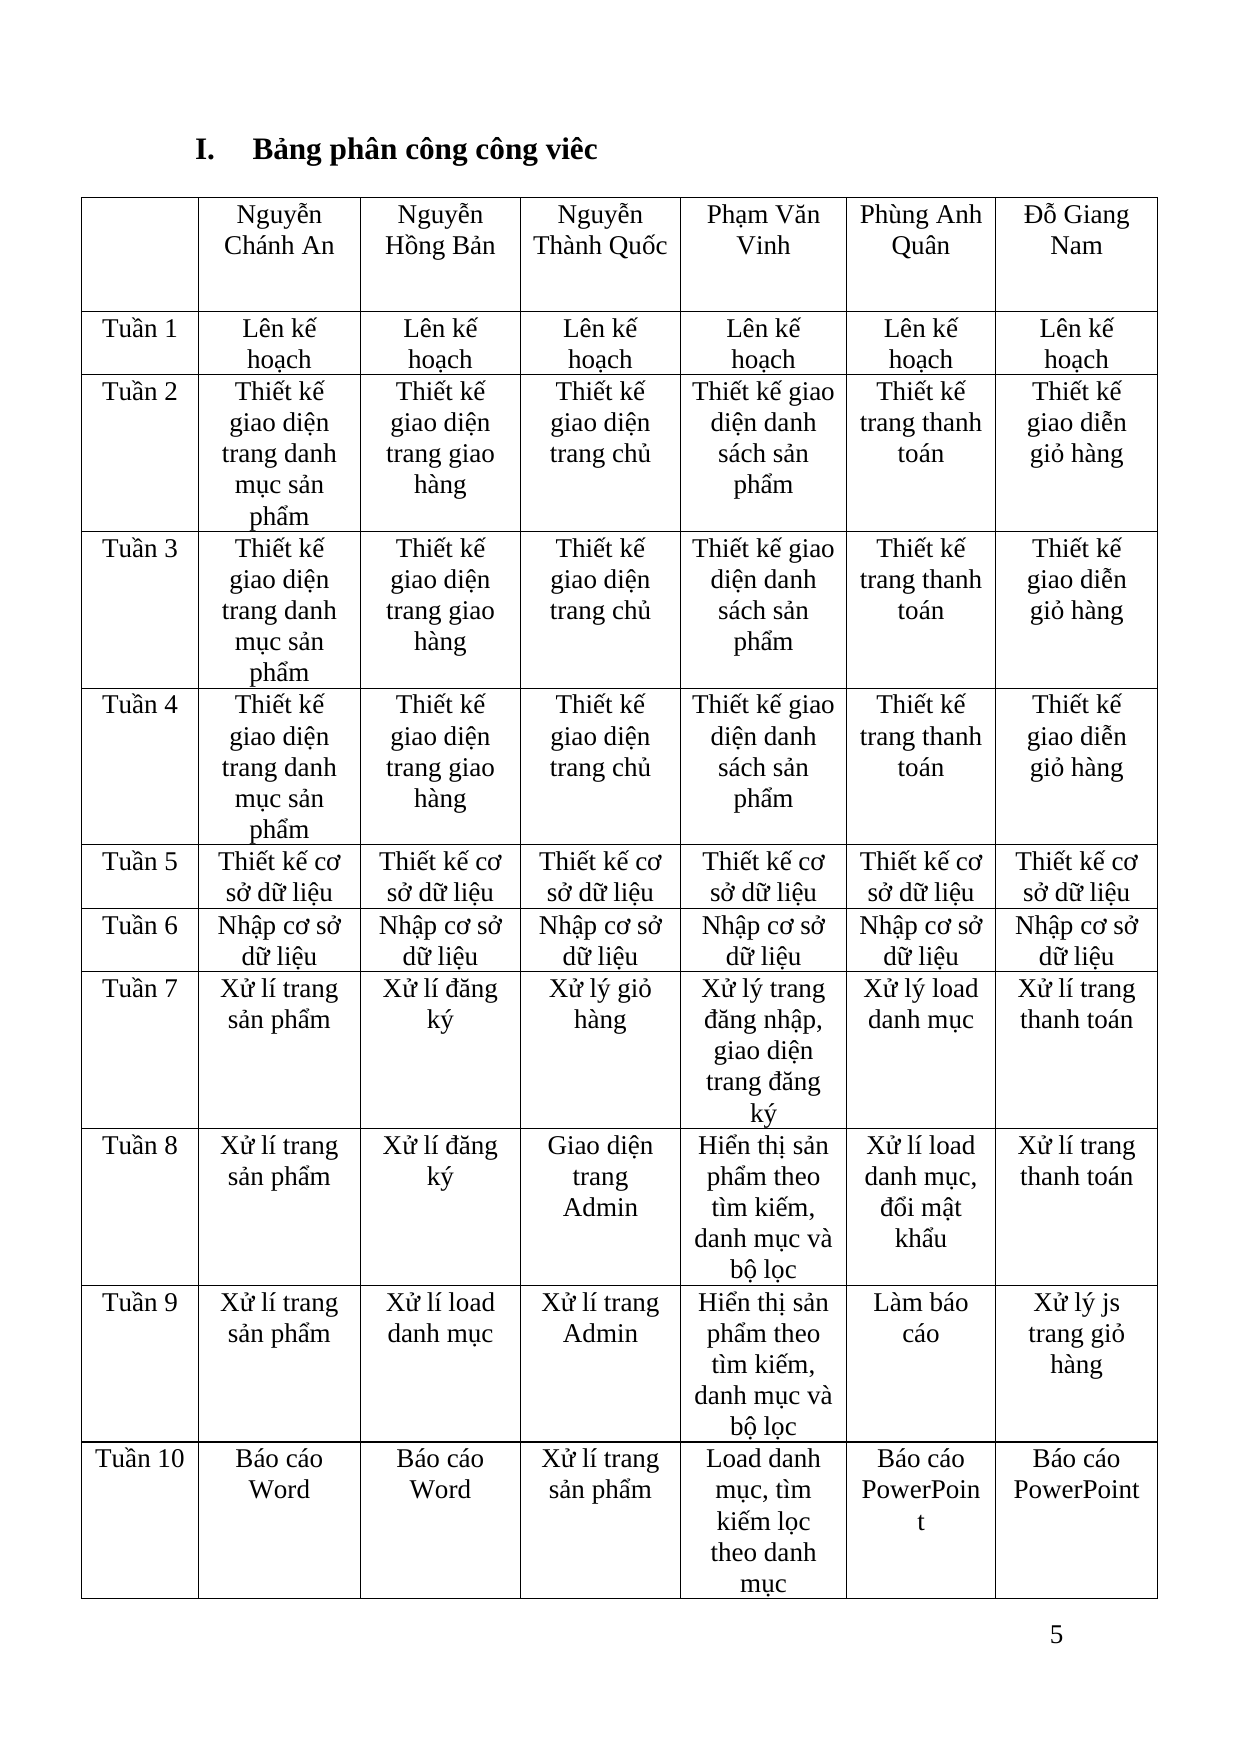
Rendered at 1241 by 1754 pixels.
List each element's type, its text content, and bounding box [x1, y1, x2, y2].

table_cell Xử lí trang sản phẩm [199, 1129, 360, 1284]
table_cell Tuần 6 [82, 909, 198, 971]
table_cell Thiết kế giao diễn giỏ hàng [996, 532, 1157, 688]
table_cell Xử lí load danh mục, đổi mật khẩu [847, 1129, 995, 1284]
table_cell Hiển thị sản phẩm theo tìm kiếm, danh mục và bộ lọc [681, 1286, 846, 1441]
table_cell Tuần 3 [82, 532, 198, 688]
table_cell Xử lý giỏ hàng [521, 972, 680, 1128]
table_cell Nhập cơ sở dữ liệu [681, 909, 846, 971]
table_cell Xử lí trang sản phẩm [199, 972, 360, 1128]
table_cell Xử lí trang thanh toán [996, 1129, 1157, 1284]
table_cell Xử lí đăng ký [361, 1129, 520, 1284]
table_cell Tuần 7 [82, 972, 198, 1128]
table_cell Xử lý trang đăng nhập, giao diện trang đăng ký [681, 972, 846, 1128]
table_cell Tuần 2 [82, 375, 198, 531]
table_cell Xử lí trang Admin [521, 1286, 680, 1441]
table_cell Thiết kế giao diện danh sách sản phẩm [681, 532, 846, 688]
table_cell Tuần 1 [82, 312, 198, 374]
table_cell Lên kế hoạch [521, 312, 680, 374]
table_cell Thiết kế trang thanh toán [847, 375, 995, 531]
table_cell Thiết kế giao diện trang giao hàng [361, 689, 520, 844]
table_cell Thiết kế giao diện danh sách sản phẩm [681, 375, 846, 531]
table_cell Thiết kế giao diện trang chủ [521, 689, 680, 844]
table_cell Tuần 8 [82, 1129, 198, 1284]
table_cell Xử lí đăng ký [361, 972, 520, 1128]
table_cell Giao diện trang Admin [521, 1129, 680, 1284]
table_header Phùng Anh Quân [847, 198, 995, 311]
table_cell Thiết kế cơ sở dữ liệu [521, 845, 680, 908]
list Bảng phân công công viêc [215, 131, 1063, 167]
table_cell Xử lí load danh mục [361, 1286, 520, 1441]
table_cell Lên kế hoạch [681, 312, 846, 374]
table_cell Lên kế hoạch [847, 312, 995, 374]
table_cell Tuần 4 [82, 689, 198, 844]
table_cell Load danh mục, tìm kiếm lọc theo danh mục [681, 1443, 846, 1598]
table_cell Thiết kế giao diện trang danh mục sản phẩm [199, 689, 360, 844]
table_cell Thiết kế giao diễn giỏ hàng [996, 689, 1157, 844]
table_cell Làm báo cáo [847, 1286, 995, 1441]
table_cell Thiết kế giao diện trang danh mục sản phẩm [199, 532, 360, 688]
table_header [82, 198, 198, 311]
table_cell Thiết kế cơ sở dữ liệu [361, 845, 520, 908]
table_header Nguyễn Thành Quốc [521, 198, 680, 311]
table_cell Nhập cơ sở dữ liệu [521, 909, 680, 971]
table_cell Thiết kế giao diện trang chủ [521, 532, 680, 688]
table_header Phạm Văn Vinh [681, 198, 846, 311]
table_header Nguyễn Hồng Bản [361, 198, 520, 311]
table_cell Thiết kế giao diễn giỏ hàng [996, 375, 1157, 531]
table_cell Thiết kế cơ sở dữ liệu [996, 845, 1157, 908]
table_cell Thiết kế giao diện trang danh mục sản phẩm [199, 375, 360, 531]
table_cell Nhập cơ sở dữ liệu [847, 909, 995, 971]
table_cell Thiết kế giao diện trang giao hàng [361, 532, 520, 688]
table_cell Thiết kế cơ sở dữ liệu [199, 845, 360, 908]
table_cell Báo cáo Word [361, 1443, 520, 1598]
table_cell Báo cáo PowerPoint [996, 1443, 1157, 1598]
table_cell Lên kế hoạch [361, 312, 520, 374]
table_cell Xử lý load danh mục [847, 972, 995, 1128]
table_cell Xử lí trang sản phẩm [199, 1286, 360, 1441]
table_cell Xử lý js trang giỏ hàng [996, 1286, 1157, 1441]
table_cell Báo cáo Word [199, 1443, 360, 1598]
table_cell Xử lí trang sản phẩm [521, 1443, 680, 1598]
table_cell Hiển thị sản phẩm theo tìm kiếm, danh mục và bộ lọc [681, 1129, 846, 1284]
table_cell Nhập cơ sở dữ liệu [361, 909, 520, 971]
table_cell Thiết kế giao diện trang giao hàng [361, 375, 520, 531]
table_header Đỗ Giang Nam [996, 198, 1157, 311]
table_cell Thiết kế trang thanh toán [847, 689, 995, 844]
table_cell Thiết kế cơ sở dữ liệu [847, 845, 995, 908]
table_cell Thiết kế giao diện danh sách sản phẩm [681, 689, 846, 844]
table_cell Thiết kế trang thanh toán [847, 532, 995, 688]
table_header Nguyễn Chánh An [199, 198, 360, 311]
table_cell Lên kế hoạch [199, 312, 360, 374]
table_cell Tuần 10 [82, 1443, 198, 1598]
table_cell Nhập cơ sở dữ liệu [199, 909, 360, 971]
table_cell Tuần 5 [82, 845, 198, 908]
table_cell Nhập cơ sở dữ liệu [996, 909, 1157, 971]
table_cell Thiết kế giao diện trang chủ [521, 375, 680, 531]
table_cell Thiết kế cơ sở dữ liệu [681, 845, 846, 908]
table_cell Tuần 9 [82, 1286, 198, 1441]
table_cell Báo cáo PowerPoint [847, 1443, 995, 1598]
table_cell Lên kế hoạch [996, 312, 1157, 374]
table_cell Xử lí trang thanh toán [996, 972, 1157, 1128]
